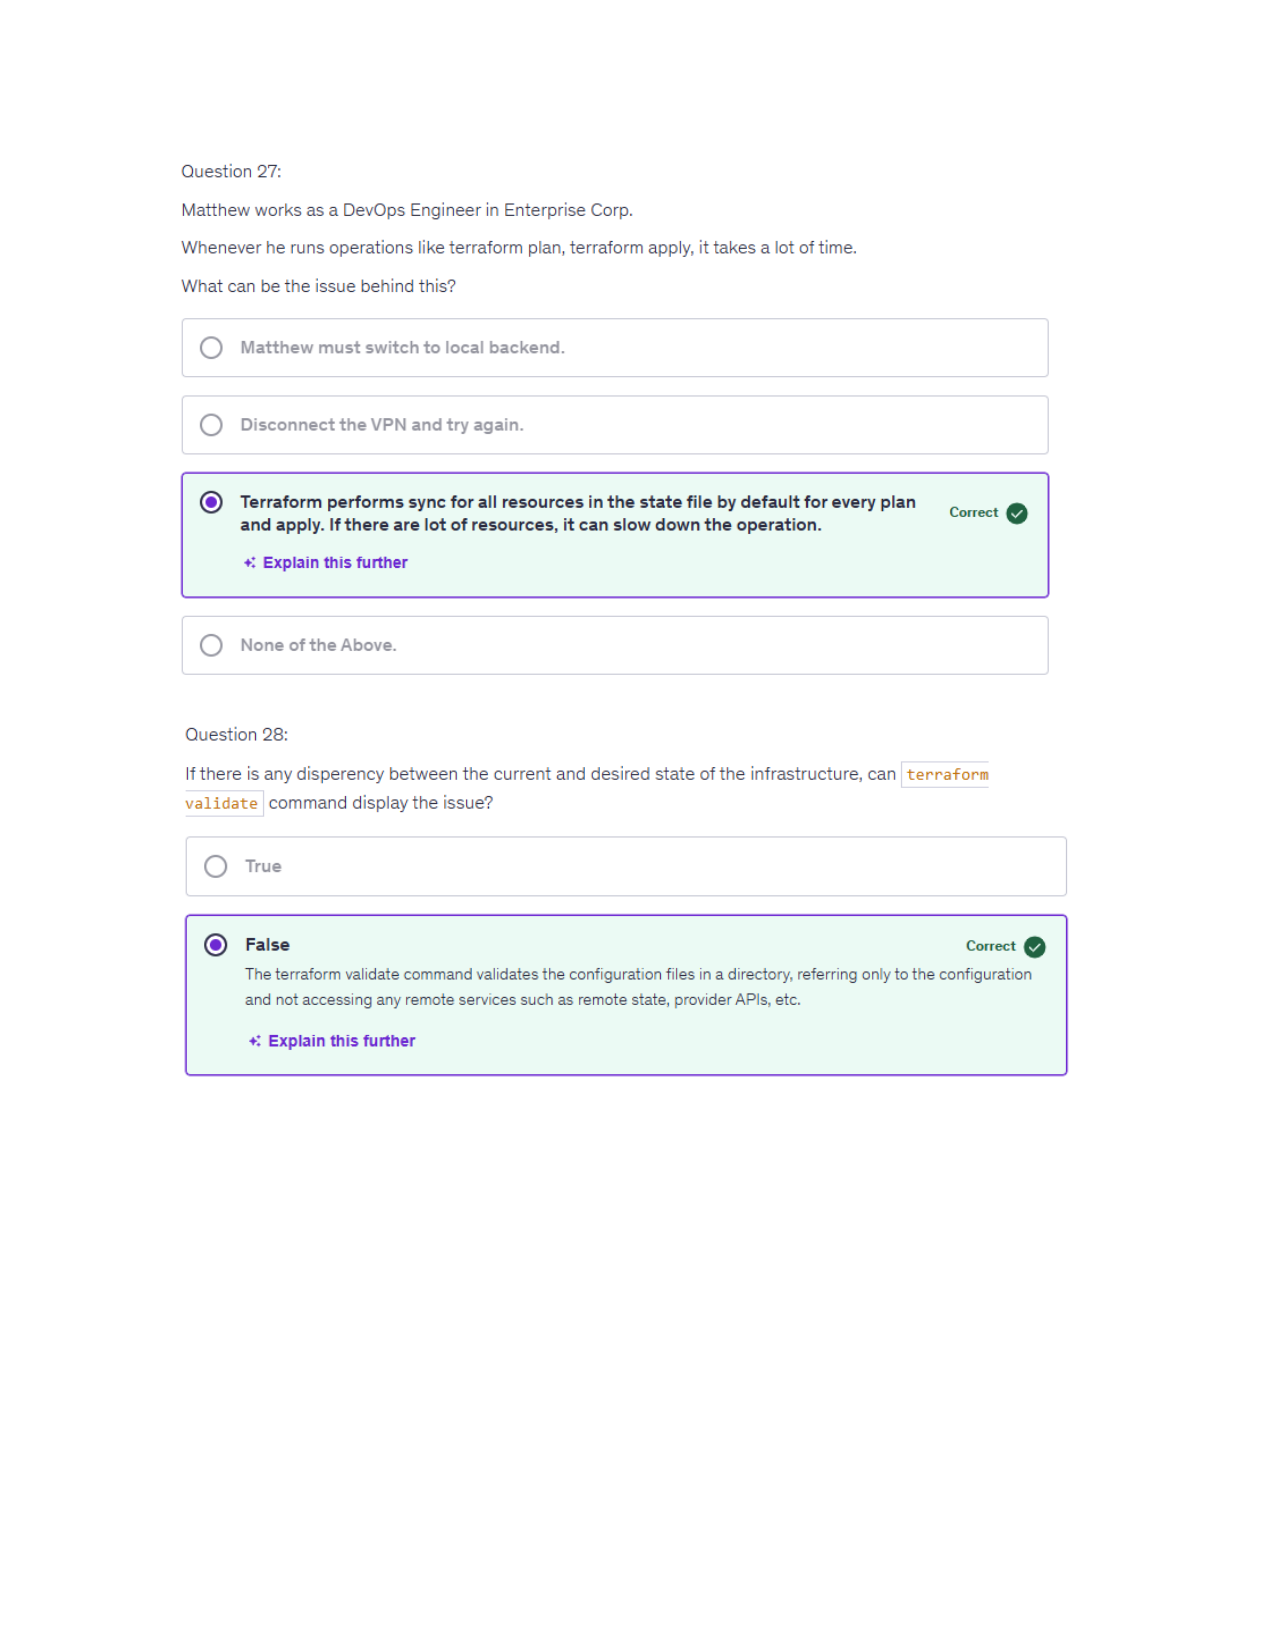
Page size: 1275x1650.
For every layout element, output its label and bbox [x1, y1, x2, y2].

picture [150, 706, 1125, 1162]
picture [150, 150, 1125, 701]
